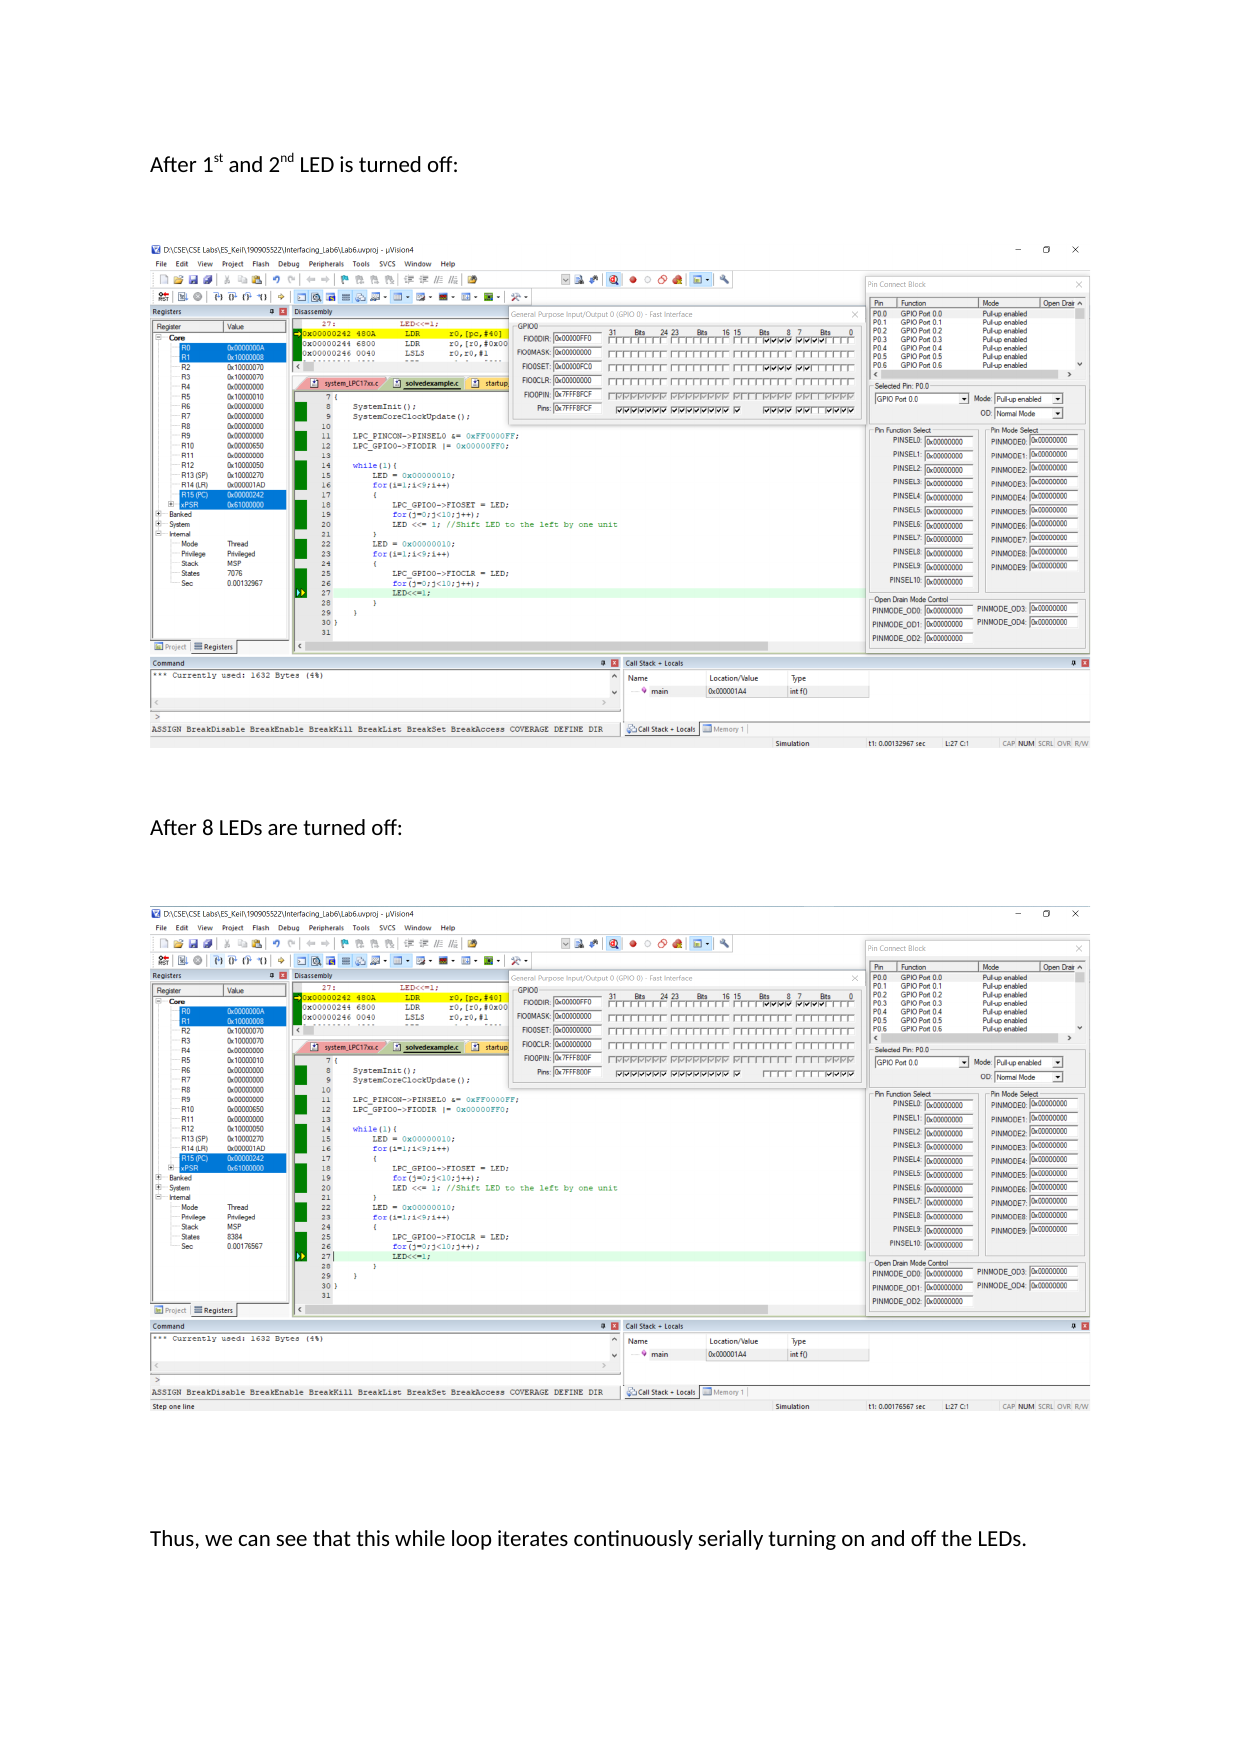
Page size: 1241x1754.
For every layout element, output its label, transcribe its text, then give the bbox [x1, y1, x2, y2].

text Thus, we can see that this while loop iterates continuously serially turning on and off the LEDs. [150, 1524, 1090, 1552]
text After 8 LEDs are turned off: [150, 813, 1090, 841]
picture [150, 906, 1091, 1411]
text After 1st and 2nd LED is turned off: [150, 150, 1090, 178]
picture [150, 243, 1091, 748]
